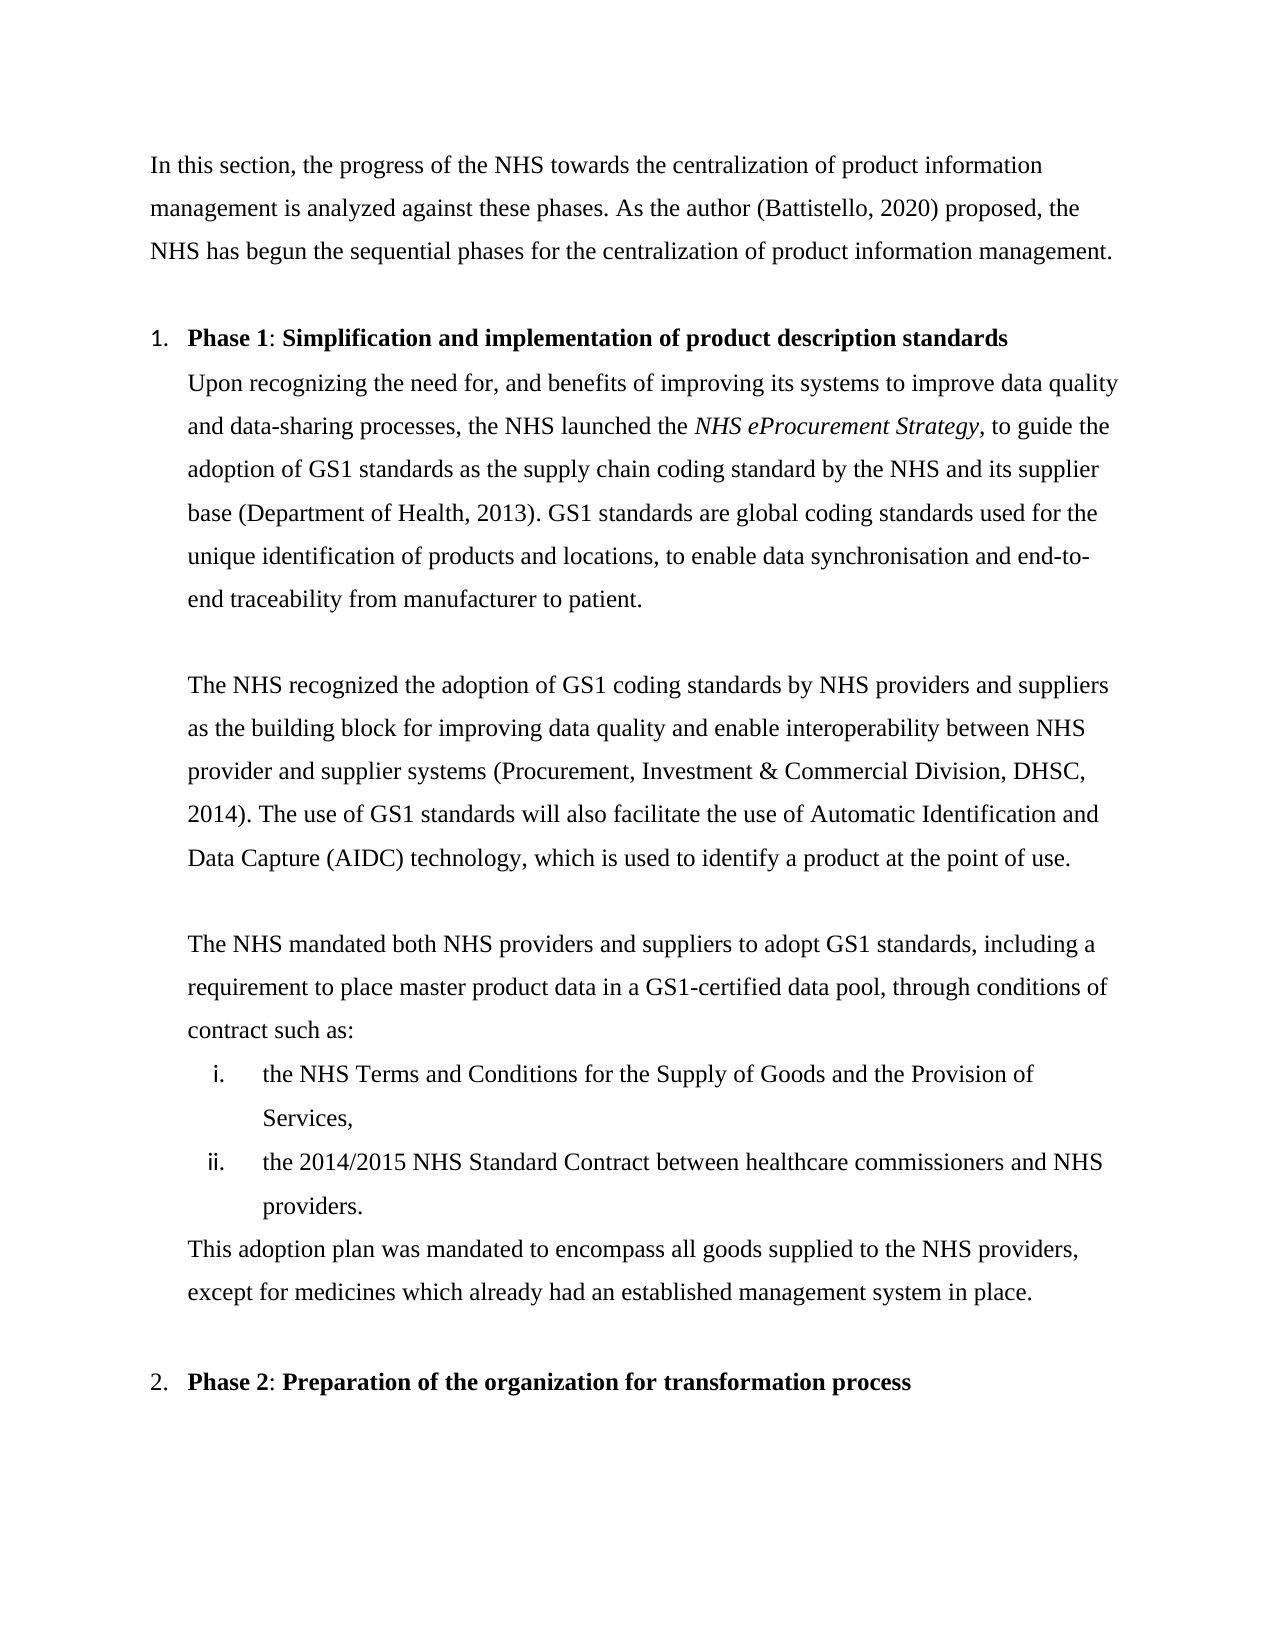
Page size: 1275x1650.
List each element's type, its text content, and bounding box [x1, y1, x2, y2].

list Upon recognizing the need for, and benefits of improving its systems to improve data quality and data-sharing processes, the NHS launched the NHS eProcurement Strategy, to guide the adoption of GS1 standards as the supply chain coding standard by the NHS and its supplier base . GS1 standards are global coding standards used for the unique identification of products and locations, to enable data synchronisation and end-to-end traceability from manufacturer to patient. [187, 368, 1125, 613]
list Phase 2: Preparation of the organization for transformation process [150, 1364, 1125, 1396]
list the 2014/2015 NHS Standard Contract between healthcare commissioners and NHS providers. [225, 1146, 1125, 1220]
list the NHS Terms and Conditions for the Supply of Goods and the Provision of Services, [225, 1058, 1125, 1132]
text In this section, the progress of the NHS towards the centralization of product information management is analyzed against these phases. As the author proposed, the NHS has begun the sequential phases for the centralization of product information management. [150, 150, 1125, 265]
text This adoption plan was mandated to encompass all goods supplied to the NHS providers, except for medicines which already had an established management system in place. [187, 1234, 1125, 1306]
list Phase 1: Simplification and implementation of product description standards [150, 322, 1125, 353]
list The NHS recognized the adoption of GS1 coding standards by NHS providers and suppliers as the building block for improving data quality and enable interoperability between NHS provider and supplier systems . The use of GS1 standards will also facilitate the use of Automatic Identification and Data Capture (AIDC) technology, which is used to identify a product at the point of use. [187, 670, 1125, 871]
list The NHS mandated both NHS providers and suppliers to adopt GS1 standards, including a requirement to place master product data in a GS1-certified data pool, through conditions of contract such as: [187, 929, 1125, 1044]
